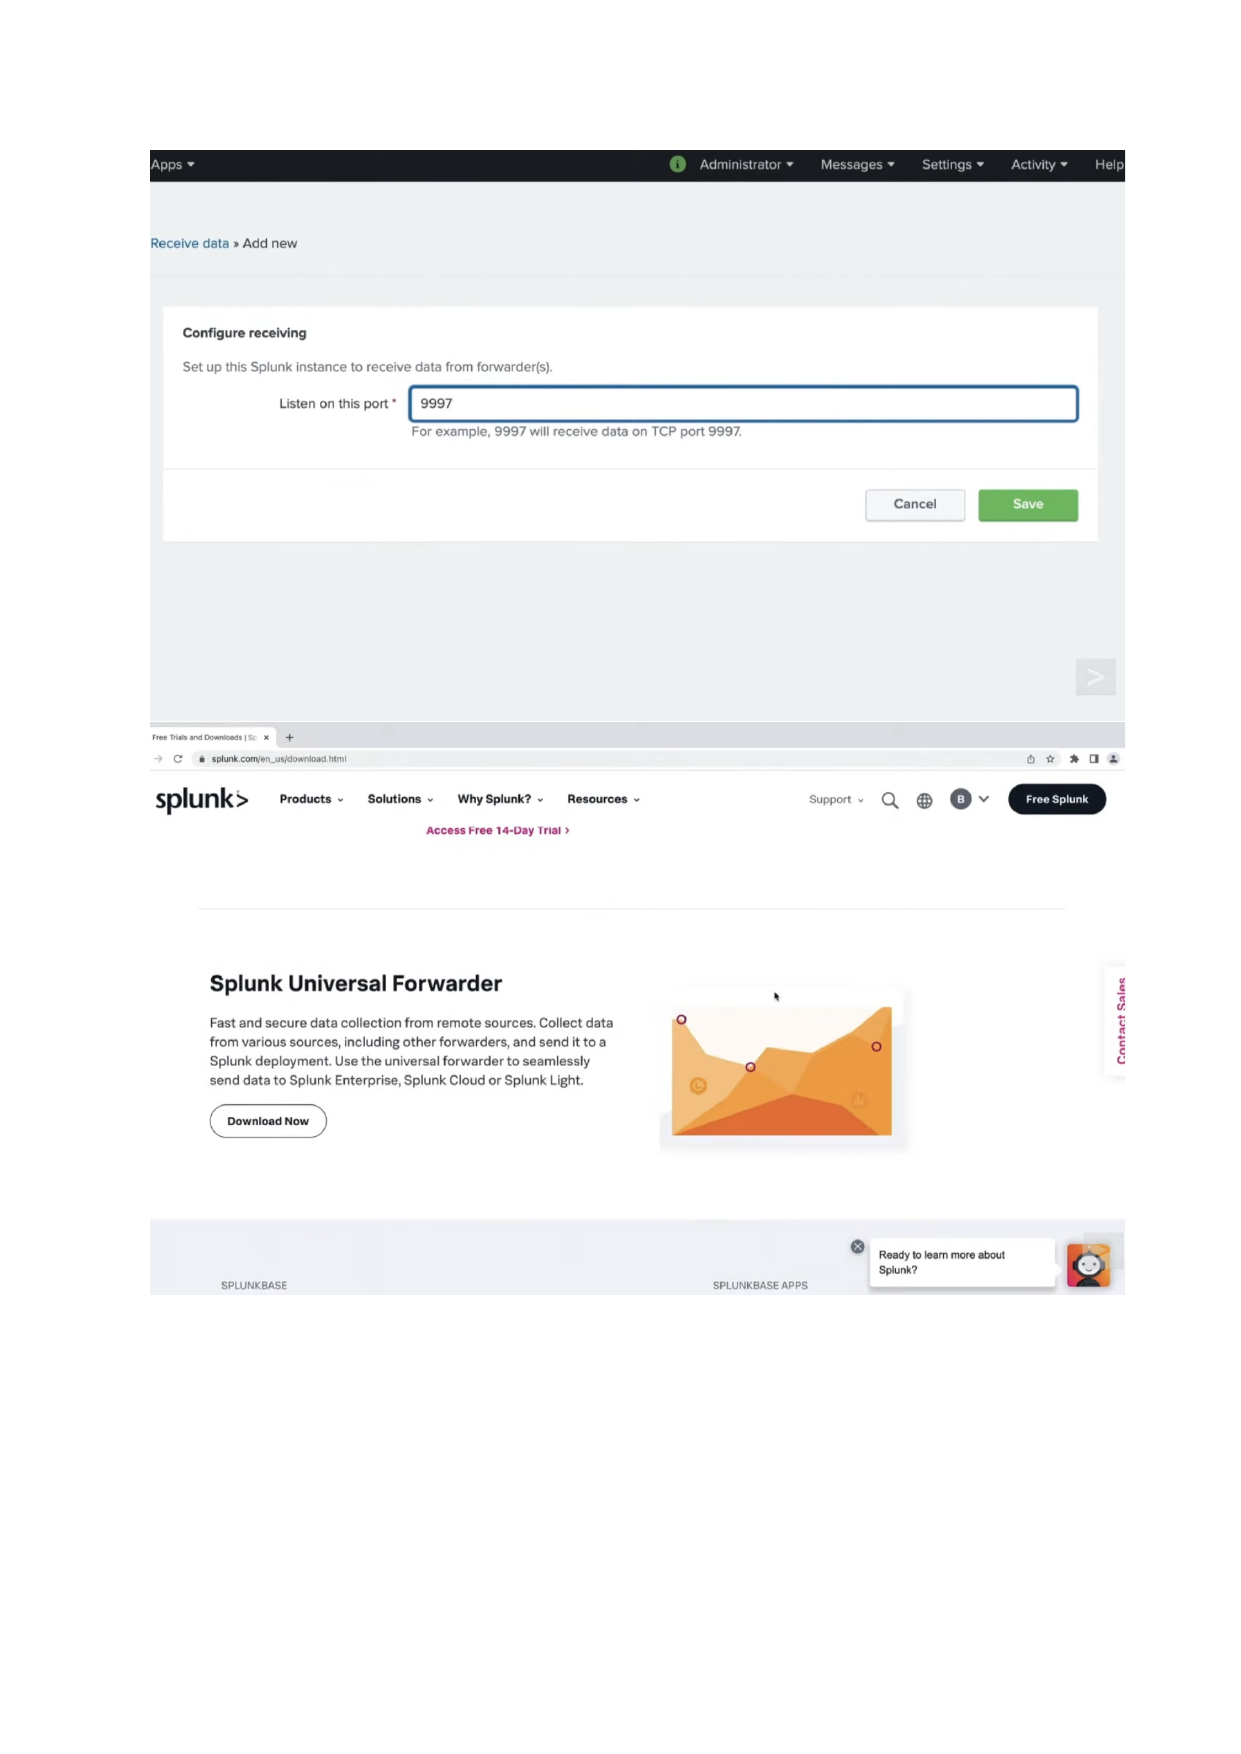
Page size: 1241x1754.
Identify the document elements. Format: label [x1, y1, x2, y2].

picture [150, 150, 1125, 721]
picture [150, 722, 1125, 1295]
